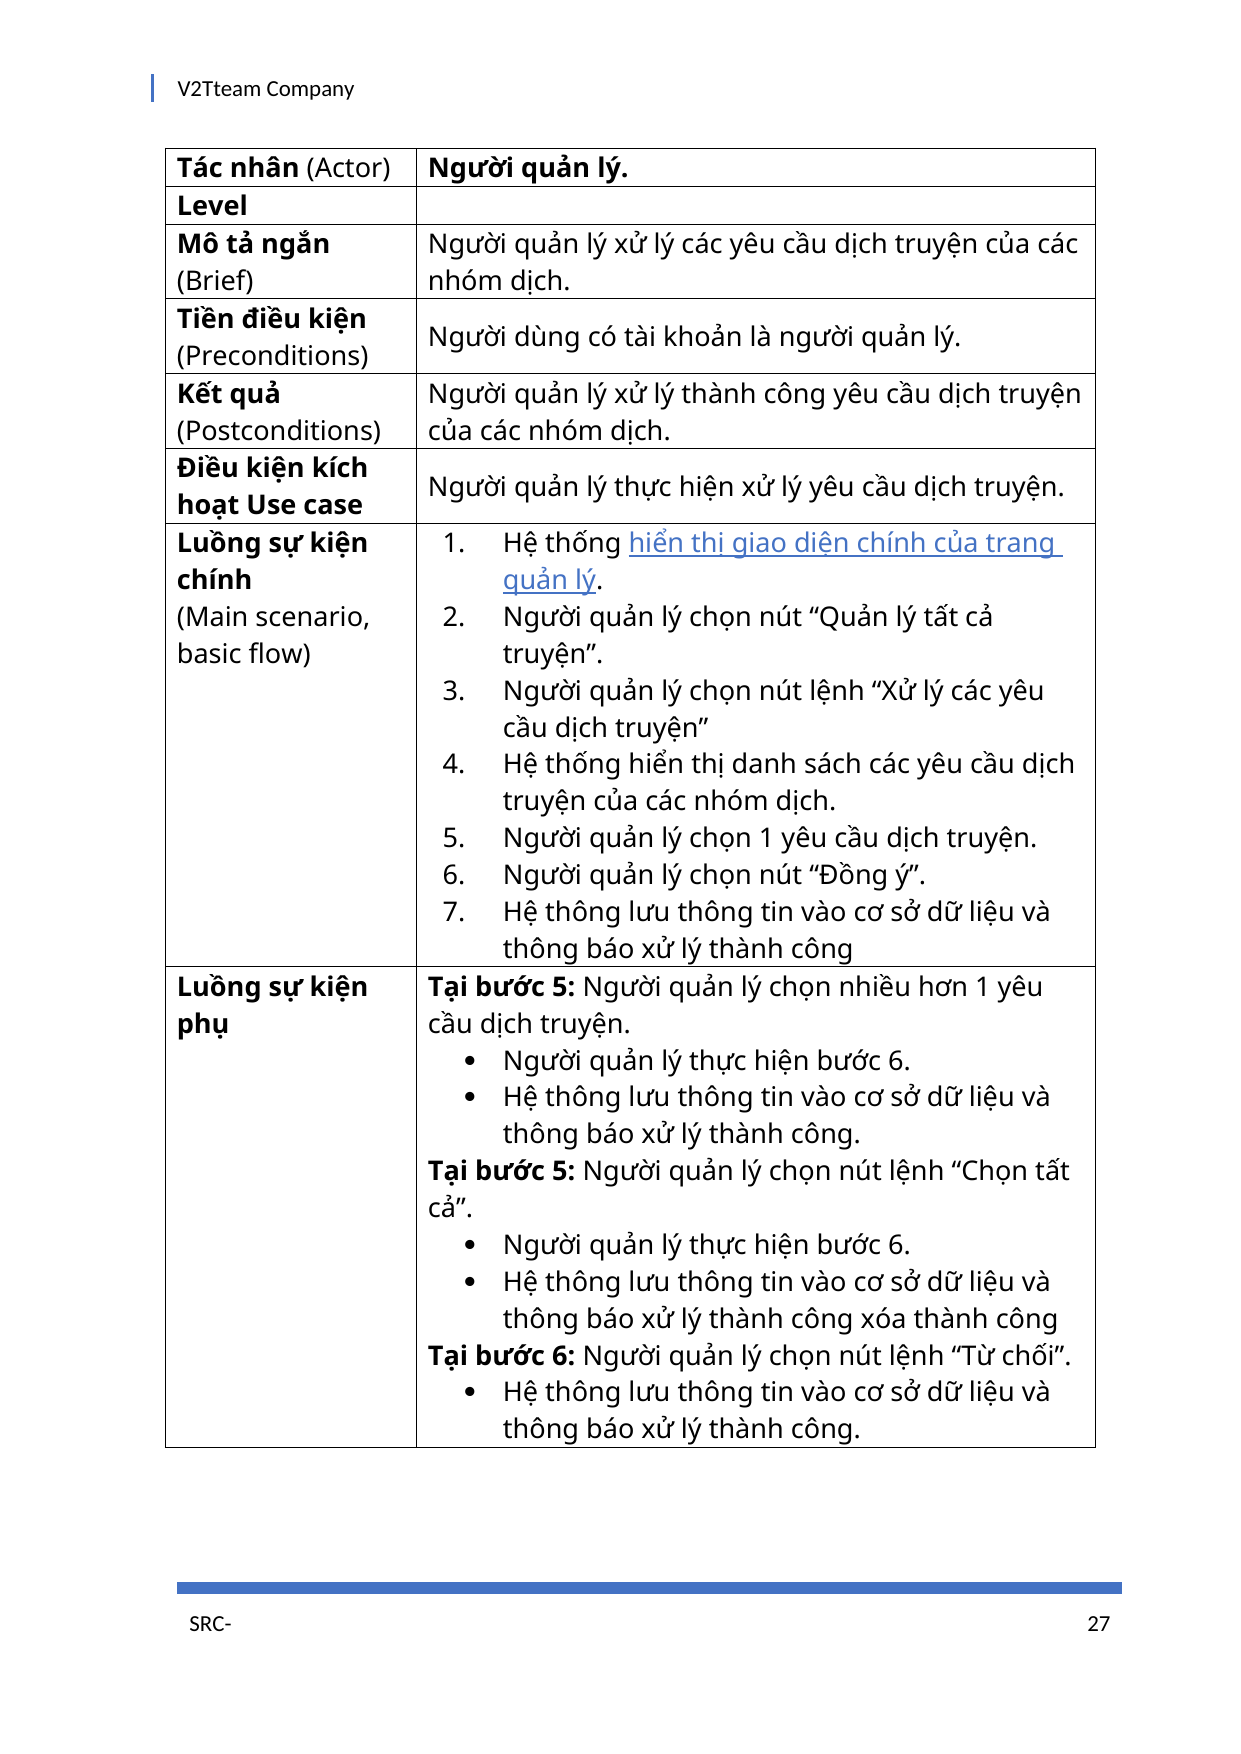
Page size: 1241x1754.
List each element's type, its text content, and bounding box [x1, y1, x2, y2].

table_cell Tiền điều kiện (Preconditions) [166, 299, 416, 373]
table_cell Kết quả (Postconditions) [166, 374, 416, 448]
table_cell Người dùng có tài khoản là người quản lý. [417, 299, 1095, 373]
table_cell Luồng sự kiện chính (Main scenario, basic flow) [166, 524, 416, 966]
table_cell Hệ thống hiển thị giao diện chính của trang quản lý. Người quản lý chọn nút “Quản lý tất cả truyện”. Người quản lý chọn nút lệnh “Xử lý các yêu cầu dịch truyện” Hệ thống hiển thị danh sách các yêu cầu dịch truyện của các nhóm dịch. Người quản lý chọn 1 yêu cầu dịch truyện. Người quản lý chọn nút “Đồng ý”. Hệ thông lưu thông tin vào cơ sở dữ liệu và thông báo xử lý thành công [417, 524, 1095, 966]
table_cell Người quản lý xử lý các yêu cầu dịch truyện của các nhóm dịch. [417, 225, 1095, 298]
table_cell Luồng sự kiện phụ [166, 967, 416, 1447]
table_cell Level [166, 187, 416, 223]
table_cell Người quản lý. [417, 149, 1095, 186]
table_cell Tại bước 5: Người quản lý chọn nhiều hơn 1 yêu cầu dịch truyện. Người quản lý thực hiện bước 6. Hệ thông lưu thông tin vào cơ sở dữ liệu và thông báo xử lý thành công. Tại bước 5: Người quản lý chọn nút lệnh “Chọn tất cả”. Người quản lý thực hiện bước 6. Hệ thông lưu thông tin vào cơ sở dữ liệu và thông báo xử lý thành công xóa thành công Tại bước 6: Người quản lý chọn nút lệnh “Từ chối”. Hệ thông lưu thông tin vào cơ sở dữ liệu và thông báo xử lý thành công. [417, 967, 1095, 1447]
table_cell Người quản lý xử lý thành công yêu cầu dịch truyện của các nhóm dịch. [417, 374, 1095, 448]
table_cell Người quản lý thực hiện xử lý yêu cầu dịch truyện. [417, 449, 1095, 523]
table_cell Mô tả ngắn (Brief) [166, 225, 416, 298]
table_cell [417, 187, 1095, 223]
table_cell Điều kiện kích hoạt Use case [166, 449, 416, 523]
table_cell Tác nhân (Actor) [166, 149, 416, 186]
